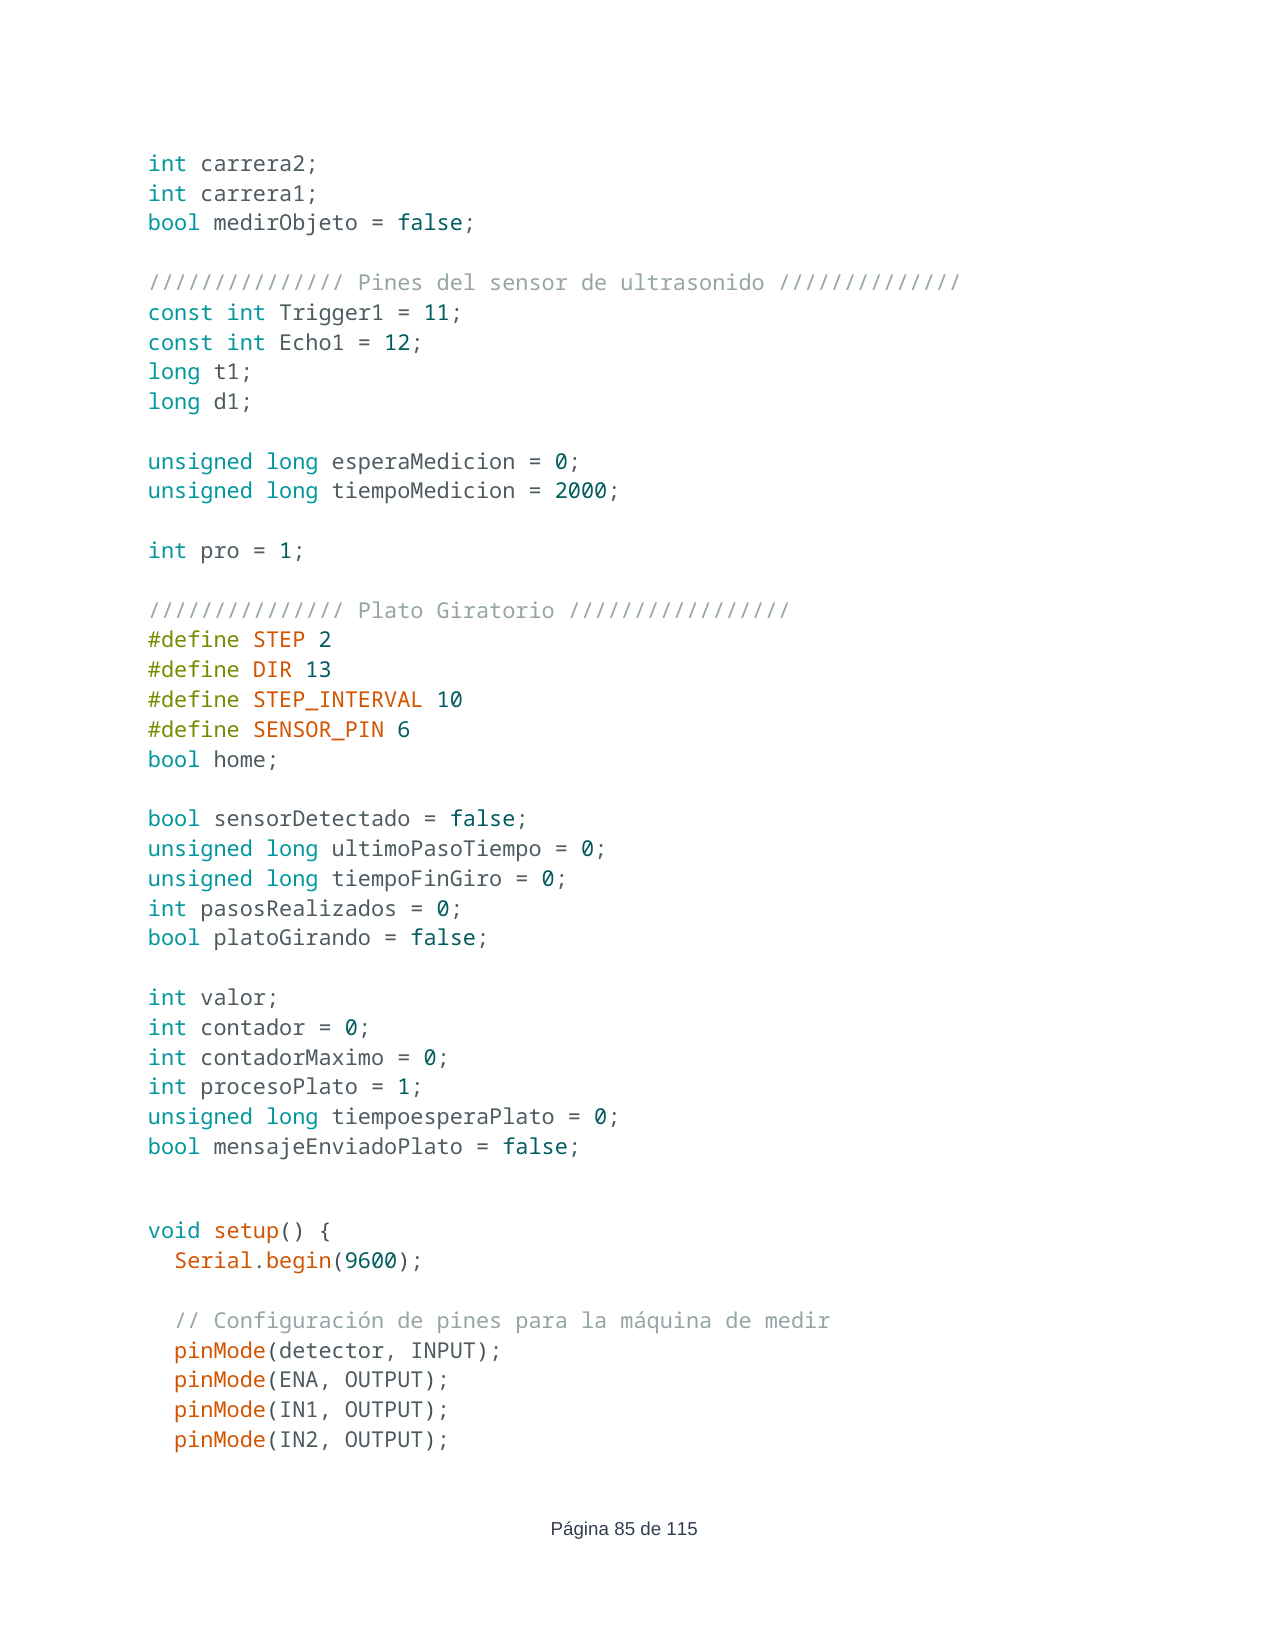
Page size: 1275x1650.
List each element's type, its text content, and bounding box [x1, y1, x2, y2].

text int pasosRealizados = 0; [148, 892, 1127, 922]
text #define STEP 2 [148, 624, 1127, 654]
text unsigned long tiempoFinGiro = 0; [148, 863, 1127, 892]
text unsigned long esperaMedicion = 0; [148, 446, 1127, 475]
text int procesoPlato = 1; [148, 1071, 1127, 1101]
text int carrera2; [148, 148, 1127, 177]
text #define STEP_INTERVAL 10 [148, 684, 1127, 714]
text int carrera1; [148, 177, 1127, 207]
text pinMode(ENA, OUTPUT); [148, 1364, 1127, 1394]
text /////////////// Plato Giratorio ///////////////// [148, 594, 1127, 624]
text Serial.begin(9600); [148, 1245, 1127, 1275]
text int contador = 0; [148, 1012, 1127, 1041]
text unsigned long ultimoPasoTiempo = 0; [148, 833, 1127, 863]
text bool sensorDetectado = false; [148, 803, 1127, 833]
text long d1; [148, 386, 1127, 416]
text long t1; [148, 356, 1127, 386]
text int contadorMaximo = 0; [148, 1041, 1127, 1071]
text pinMode(detector, INPUT); [148, 1334, 1127, 1364]
text const int Echo1 = 12; [148, 326, 1127, 356]
text pinMode(IN1, OUTPUT); [148, 1394, 1127, 1424]
text bool platoGirando = false; [148, 922, 1127, 952]
text /////////////// Pines del sensor de ultrasonido ////////////// [148, 267, 1127, 297]
text pinMode(IN2, OUTPUT); [148, 1424, 1127, 1454]
text unsigned long tiempoMedicion = 2000; [148, 475, 1127, 505]
text #define SENSOR_PIN 6 [148, 714, 1127, 743]
text bool mensajeEnviadoPlato = false; [148, 1131, 1127, 1161]
text // Configuración de pines para la máquina de medir [148, 1305, 1127, 1334]
text bool medirObjeto = false; [148, 207, 1127, 237]
text void setup() { [148, 1215, 1127, 1245]
text const int Trigger1 = 11; [148, 297, 1127, 326]
text int pro = 1; [148, 535, 1127, 565]
text unsigned long tiempoesperaPlato = 0; [148, 1101, 1127, 1131]
text int valor; [148, 982, 1127, 1012]
text #define DIR 13 [148, 654, 1127, 684]
text bool home; [148, 743, 1127, 773]
